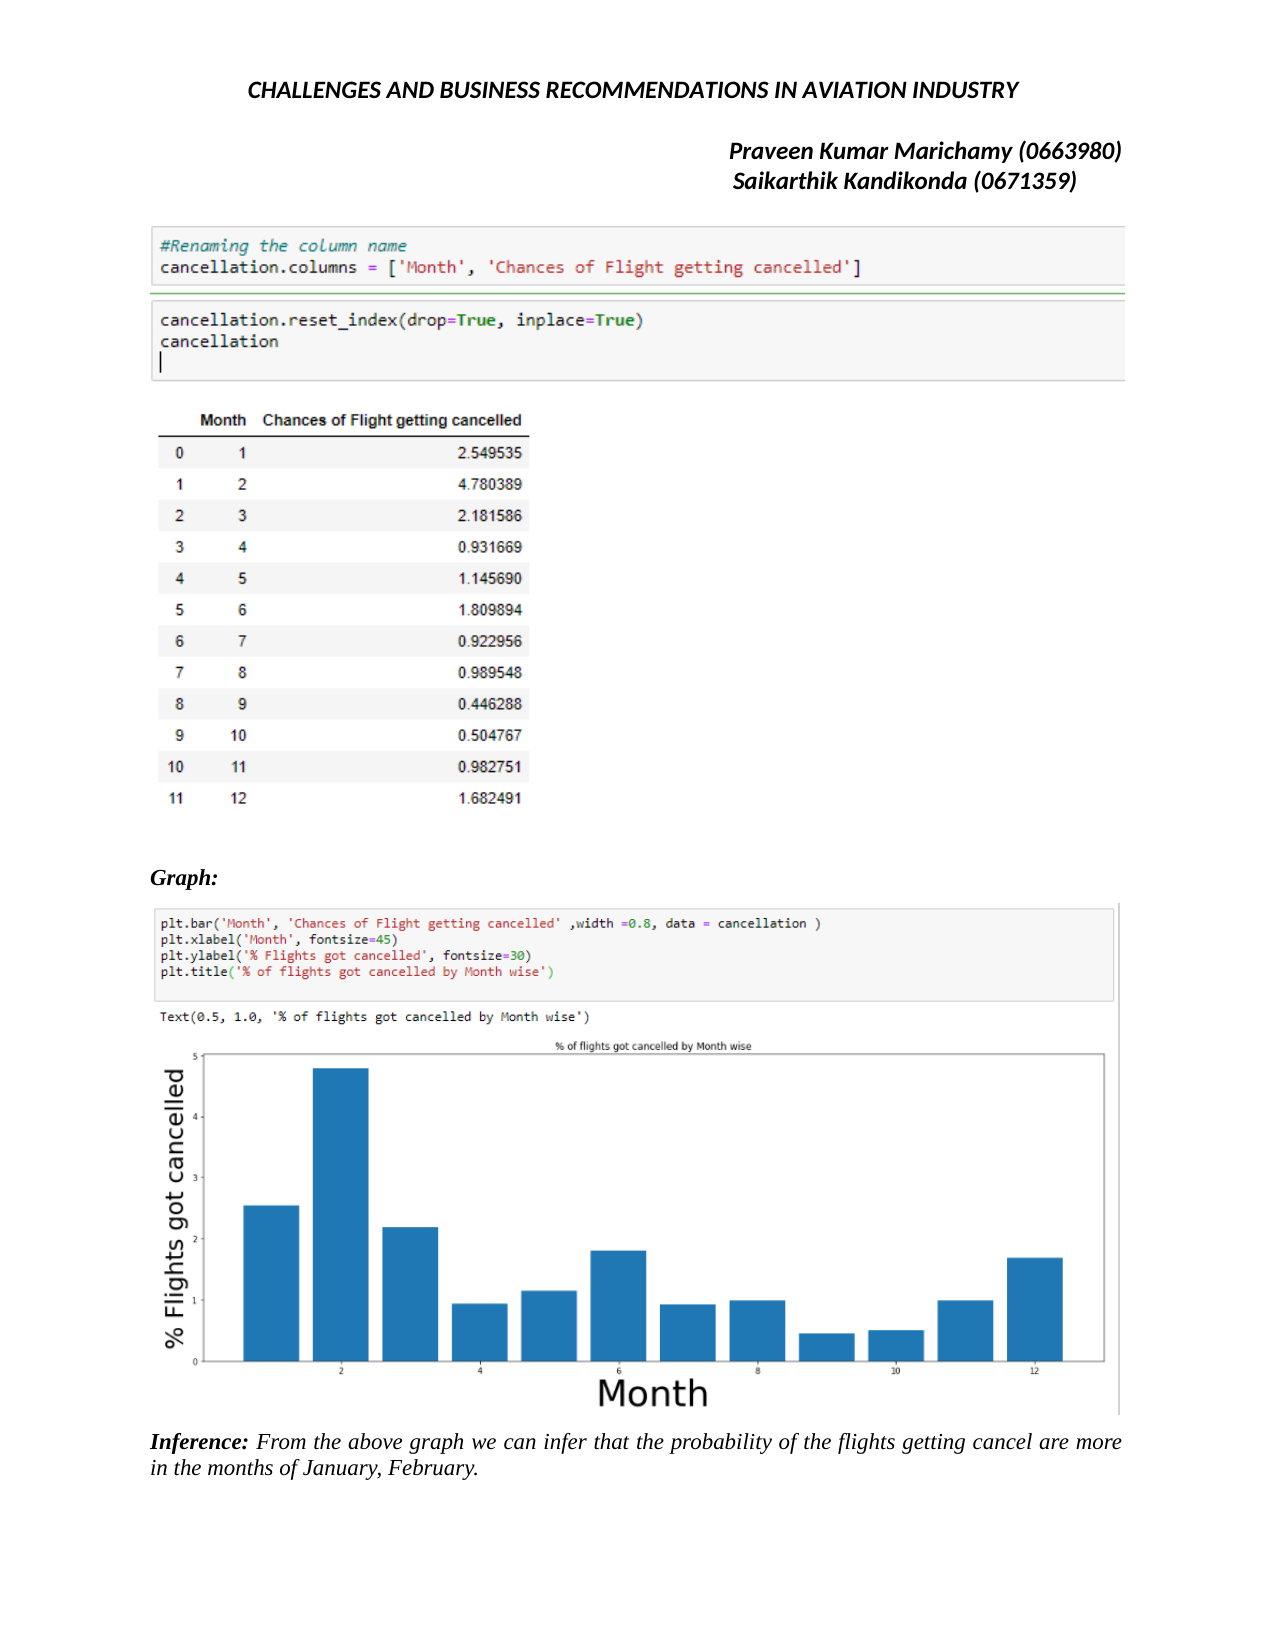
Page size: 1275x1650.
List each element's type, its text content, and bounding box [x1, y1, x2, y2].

picture [150, 226, 1125, 811]
picture [150, 903, 1125, 1415]
subtitle Graph: [150, 864, 1125, 890]
subtitle Inference: From the above graph we can infer that the probability of the flights getting cancel are more in the months of January, February. [150, 1428, 1125, 1481]
